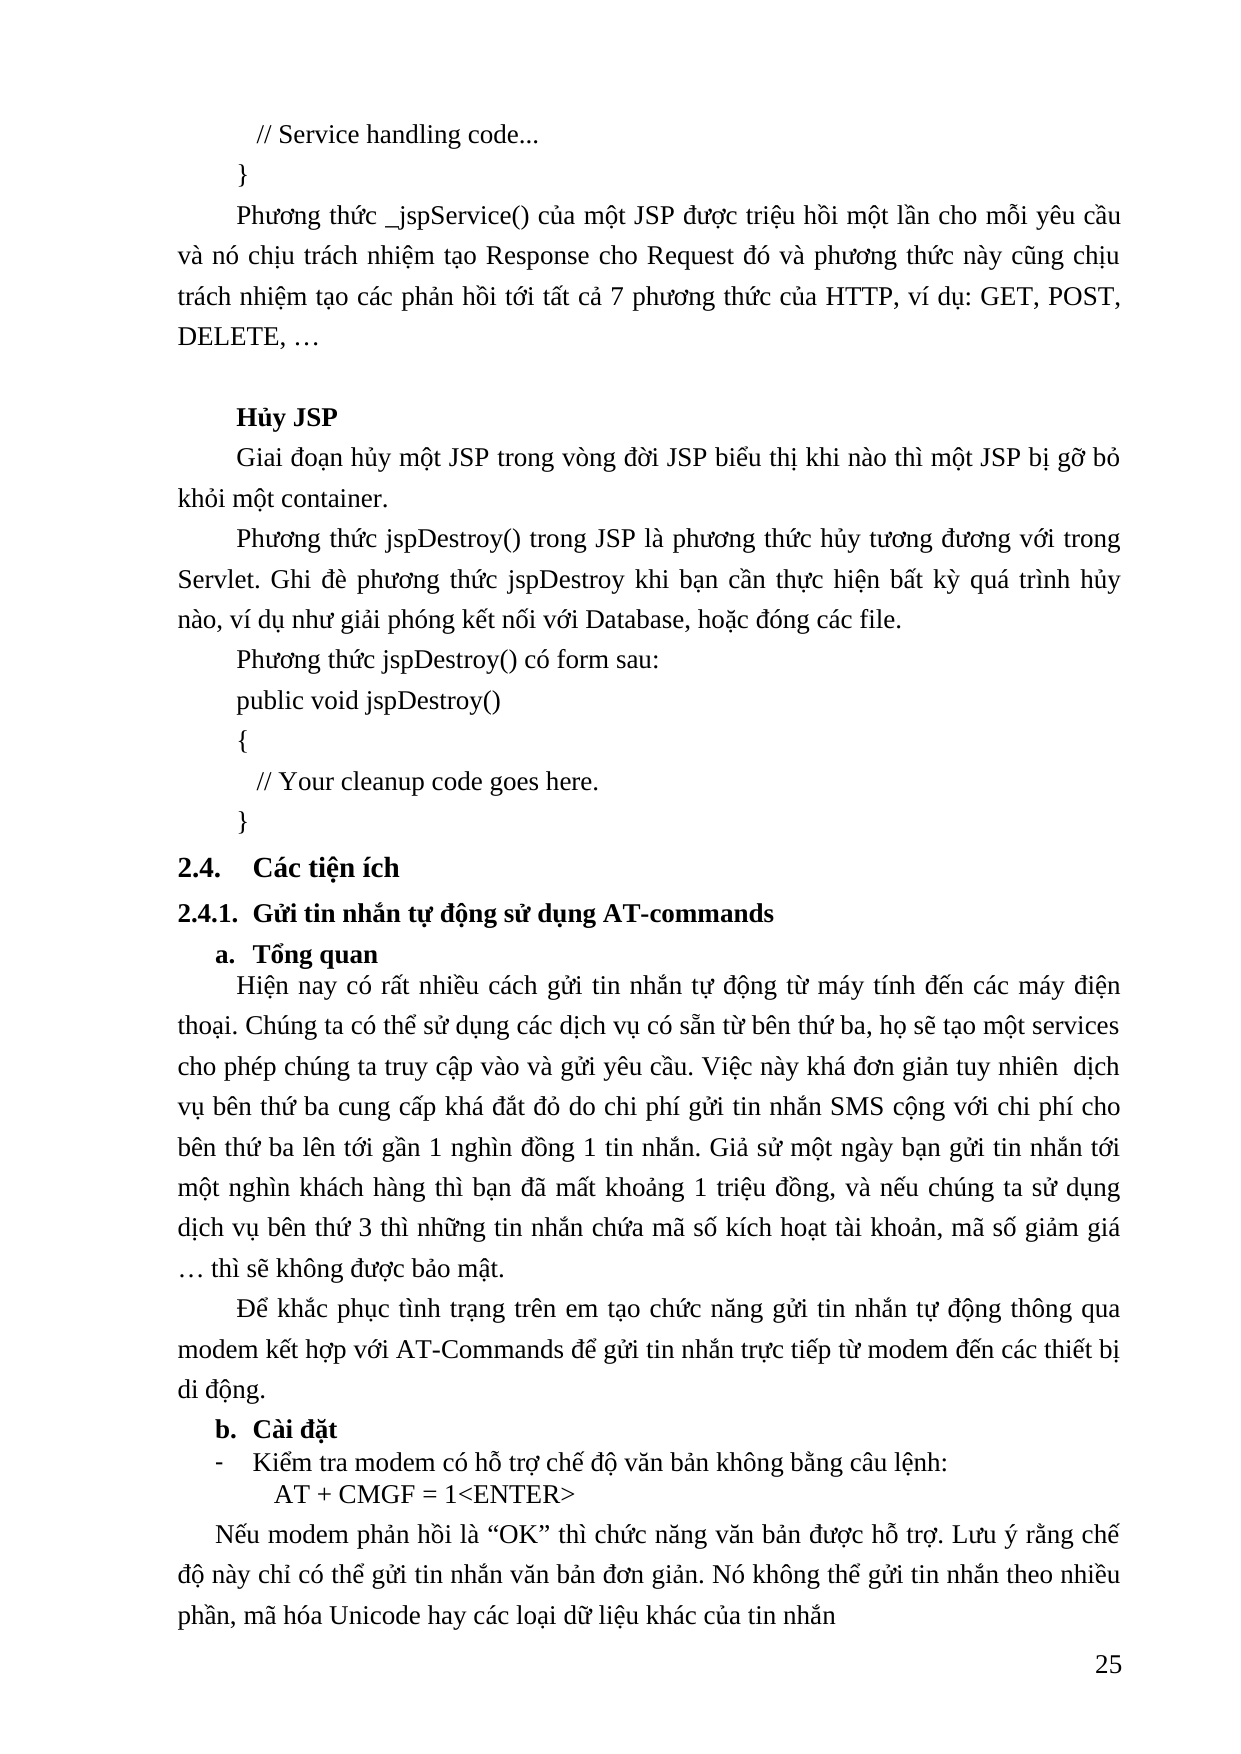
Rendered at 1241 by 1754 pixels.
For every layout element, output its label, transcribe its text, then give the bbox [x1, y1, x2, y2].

text Phương thức _jspService() của một JSP được triệu hồi một lần cho mỗi yêu cầu và nó chịu trách nhiệm tạo Response cho Request đó và phương thức này cũng chịu trách nhiệm tạo các phản hồi tới tất cả 7 phương thức của HTTP, ví dụ: GET, POST, DELETE, … [177, 199, 1122, 351]
text // Service handling code... [177, 118, 1122, 149]
text { [177, 724, 1122, 756]
text // Your cleanup code goes here. [177, 765, 1122, 796]
text Hiện nay có rất nhiều cách gửi tin nhắn tự động từ máy tính đến các máy điện thoại. Chúng ta có thể sử dụng các dịch vụ có sẵn từ bên thứ ba, họ sẽ tạo một services cho phép chúng ta truy cập vào và gửi yêu cầu. Việc này khá đơn giản tuy nhiên dịch vụ bên thứ ba cung cấp khá đắt đỏ do chi phí gửi tin nhắn SMS cộng với chi phí cho bên thứ ba lên tới gần 1 nghìn đồng 1 tin nhắn. Giả sử một ngày bạn gửi tin nhắn tới một nghìn khách hàng thì bạn đã mất khoảng 1 triệu đồng, và nếu chúng ta sử dụng dịch vụ bên thứ 3 thì những tin nhắn chứa mã số kích hoạt tài khoản, mã số giảm giá … thì sẽ không được bảo mật. [177, 969, 1122, 1283]
text Để khắc phục tình trạng trên em tạo chức năng gửi tin nhắn tự động thông qua modem kết hợp với AT-Commands để gửi tin nhắn trực tiếp từ modem đến các thiết bị di động. [177, 1292, 1122, 1404]
text Hủy JSP [177, 401, 1122, 432]
text Giai đoạn hủy một JSP trong vòng đời JSP biểu thị khi nào thì một JSP bị gỡ bỏ khỏi một container. [177, 441, 1122, 513]
subtitle Gửi tin nhắn tự động sử dụng AT-commands [177, 897, 1122, 929]
subtitle Các tiện ích [177, 850, 1122, 883]
text Nếu modem phản hồi là “OK” thì chức năng văn bản được hỗ trợ. Lưu ý rằng chế độ này chỉ có thể gửi tin nhắn văn bản đơn giản. Nó không thể gửi tin nhắn theo nhiều phần, mã hóa Unicode hay các loại dữ liệu khác của tin nhắn [177, 1518, 1122, 1630]
list Cài đặt [215, 1414, 1122, 1445]
list Kiểm tra modem có hỗ trợ chế độ văn bản không bằng câu lệnh: [215, 1445, 1122, 1478]
text Phương thức jspDestroy() có form sau: [177, 643, 1122, 675]
text AT + CMGF = 1<ENTER> [215, 1478, 1122, 1509]
list Tổng quan [215, 938, 1122, 969]
text Phương thức jspDestroy() trong JSP là phương thức hủy tương đương với trong Servlet. Ghi đè phương thức jspDestroy khi bạn cần thực hiện bất kỳ quá trình hủy nào, ví dụ như giải phóng kết nối với Database, hoặc đóng các file. [177, 522, 1122, 634]
text public void jspDestroy() [177, 684, 1122, 715]
text } [177, 805, 1122, 836]
text } [177, 158, 1122, 190]
